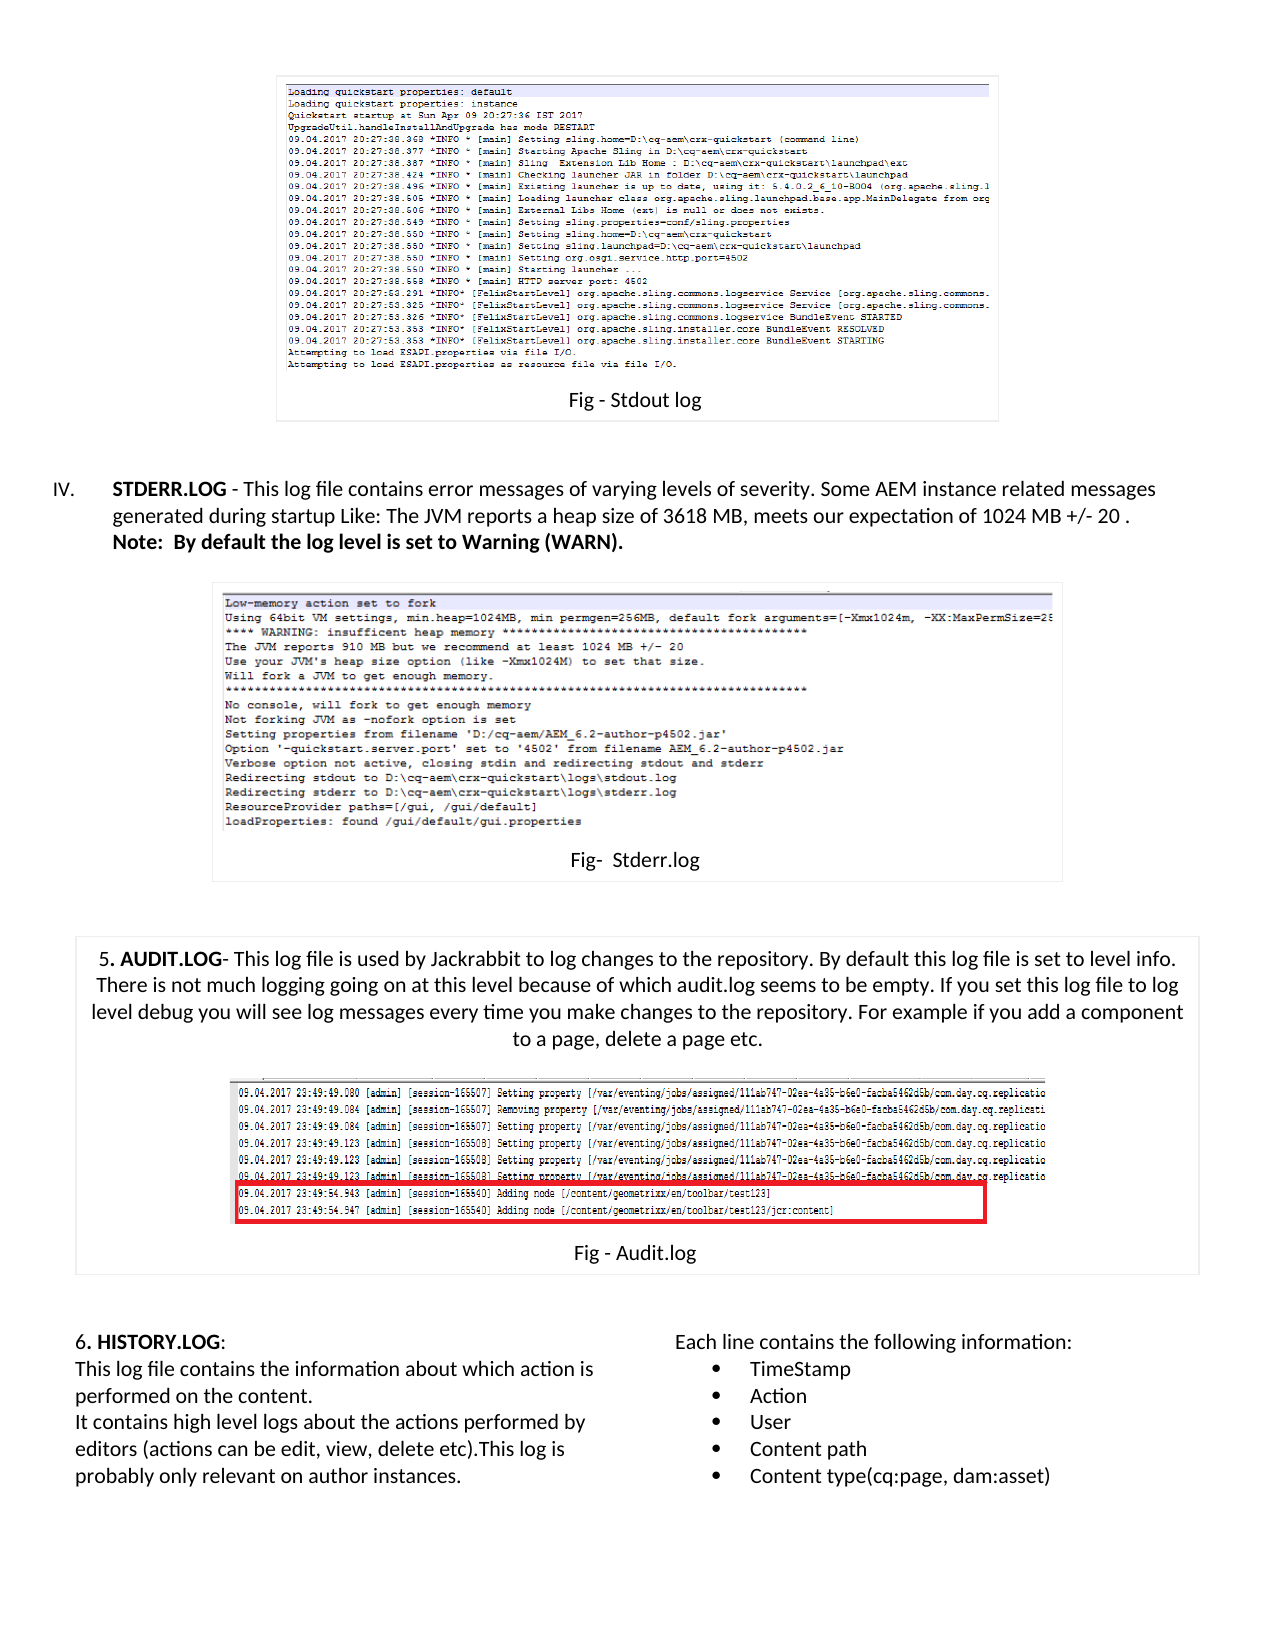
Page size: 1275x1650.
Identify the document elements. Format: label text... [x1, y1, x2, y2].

list Content type(cq:page, dam:asset) [712, 1462, 1200, 1488]
table_header [277, 77, 998, 378]
text It contains high level logs about the actions performed by editors (actions can be edit, view, delete etc).This log is probably only relevant on author instances. [75, 1408, 600, 1488]
table_header [213, 583, 1062, 838]
list STDERR.LOG - This log file contains error messages of varying levels of severity. Some AEM instance related messages generated during startup Like: The JVM reports a heap size of 3618 MB, meets our expectation of 1024 MB +/- 20 . [75, 475, 1200, 528]
list Content path [712, 1435, 1200, 1462]
table_cell Fig- Stderr.log [213, 838, 1062, 881]
table_header 5. AUDIT.LOG- This log file is used by Jackrabbit to log changes to the repository. By default this log file is set to level info. There is not much logging going on at this level because of which audit.log seems to be empty. If you set this log file to log level debug you will see log messages every time you make changes to the repository. For example if you add a component to a page, delete a page etc. [77, 937, 1198, 1231]
text This log file contains the information about which action is performed on the content. [75, 1355, 600, 1408]
list Note: By default the log level is set to Warning (WARN). [112, 528, 1200, 555]
text Each line contains the following information: [675, 1328, 1200, 1355]
table_cell Fig - Stdout log [277, 378, 998, 420]
table_cell Fig - Audit.log [77, 1231, 1198, 1273]
list TimeStamp [712, 1355, 1200, 1382]
list Action [712, 1382, 1200, 1408]
picture [229, 1078, 1046, 1224]
picture [222, 591, 1053, 831]
picture [286, 84, 989, 371]
text 6. HISTORY.LOG: [75, 1328, 600, 1355]
list User [712, 1408, 1200, 1435]
